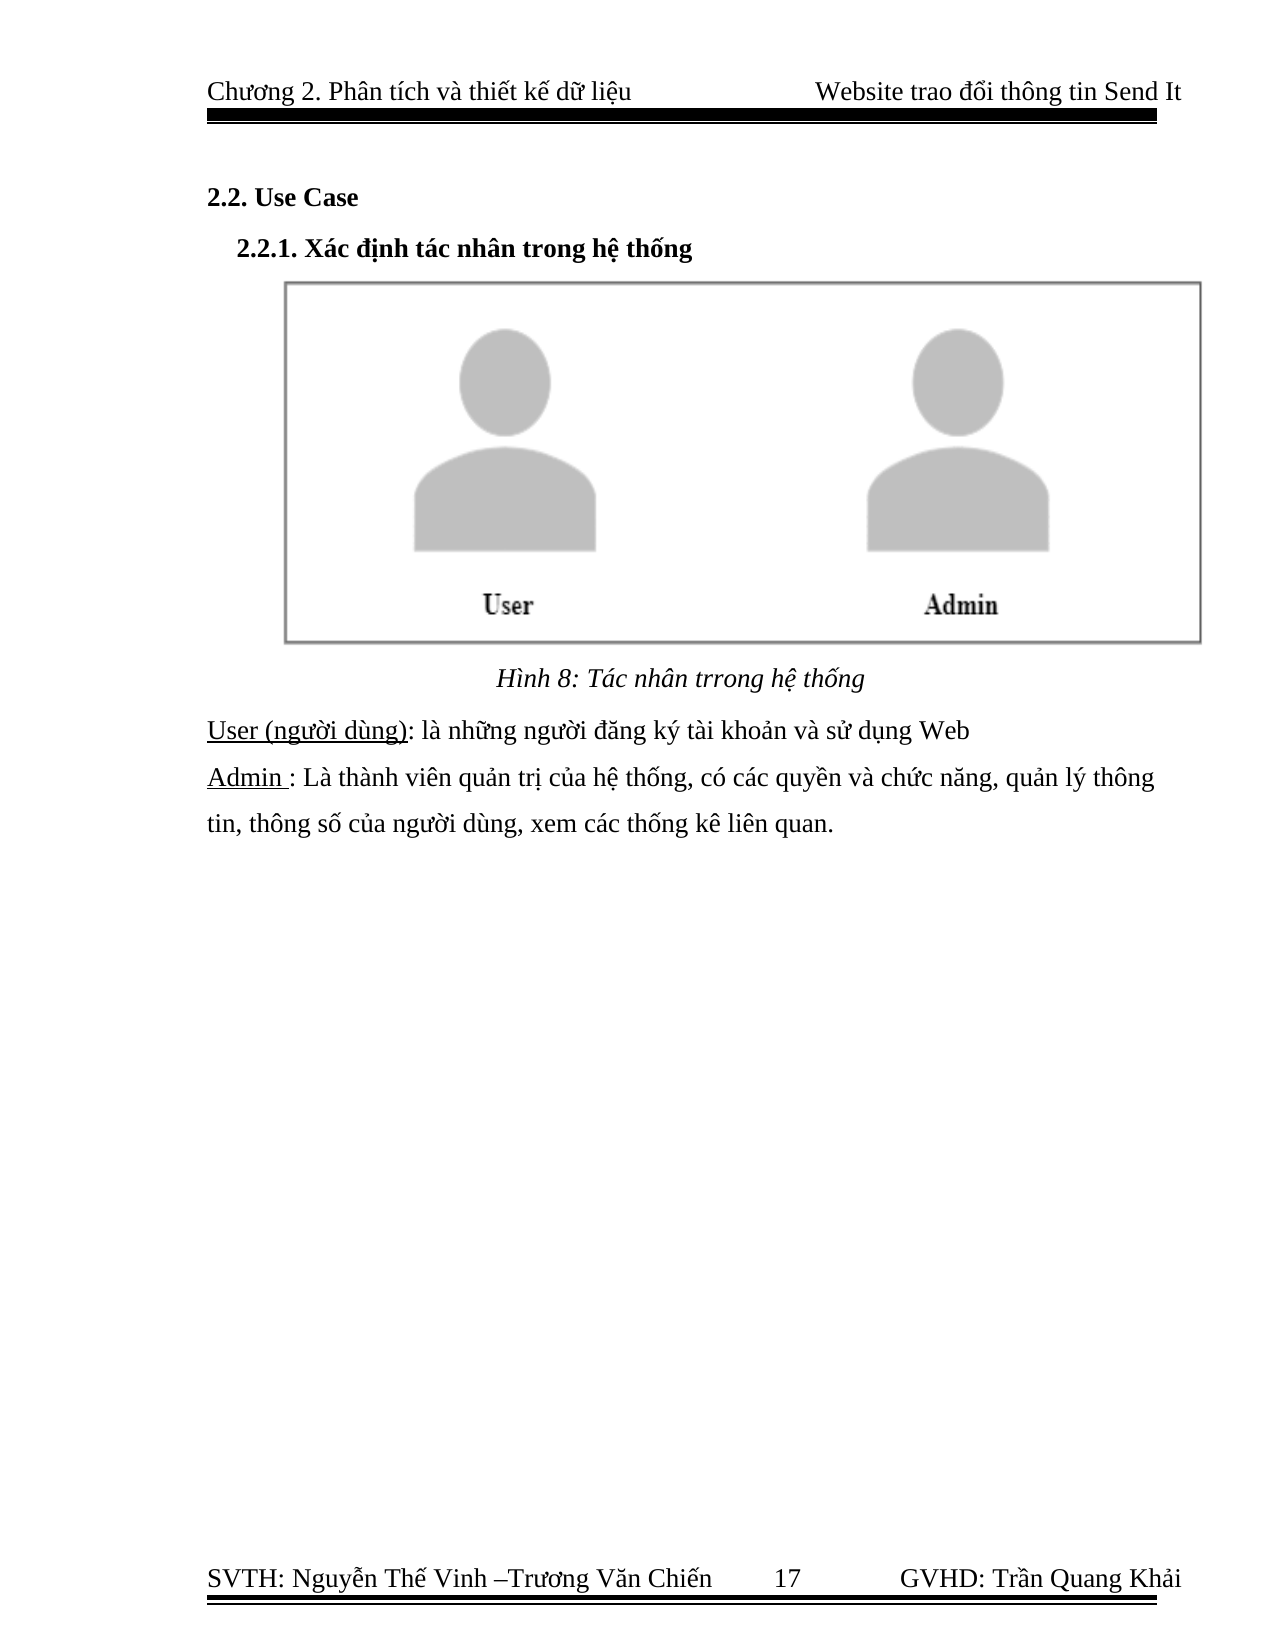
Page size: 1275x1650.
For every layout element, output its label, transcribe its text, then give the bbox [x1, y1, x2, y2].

text Hình 8: Tác nhân trrong hệ thống [207, 662, 1157, 693]
text User (người dùng): là những người đăng ký tài khoản và sử dụng Web [207, 714, 1157, 745]
subtitle 2.2.1. Xác định tác nhân trong hệ thống [236, 232, 1157, 263]
picture [281, 278, 1203, 647]
subtitle 2.2. Use Case [207, 181, 1157, 212]
text Admin : Là thành viên quản trị của hệ thống, có các quyền và chức năng, quản lý thông tin, thông số của người dùng, xem các thống kê liên quan. [207, 761, 1157, 839]
